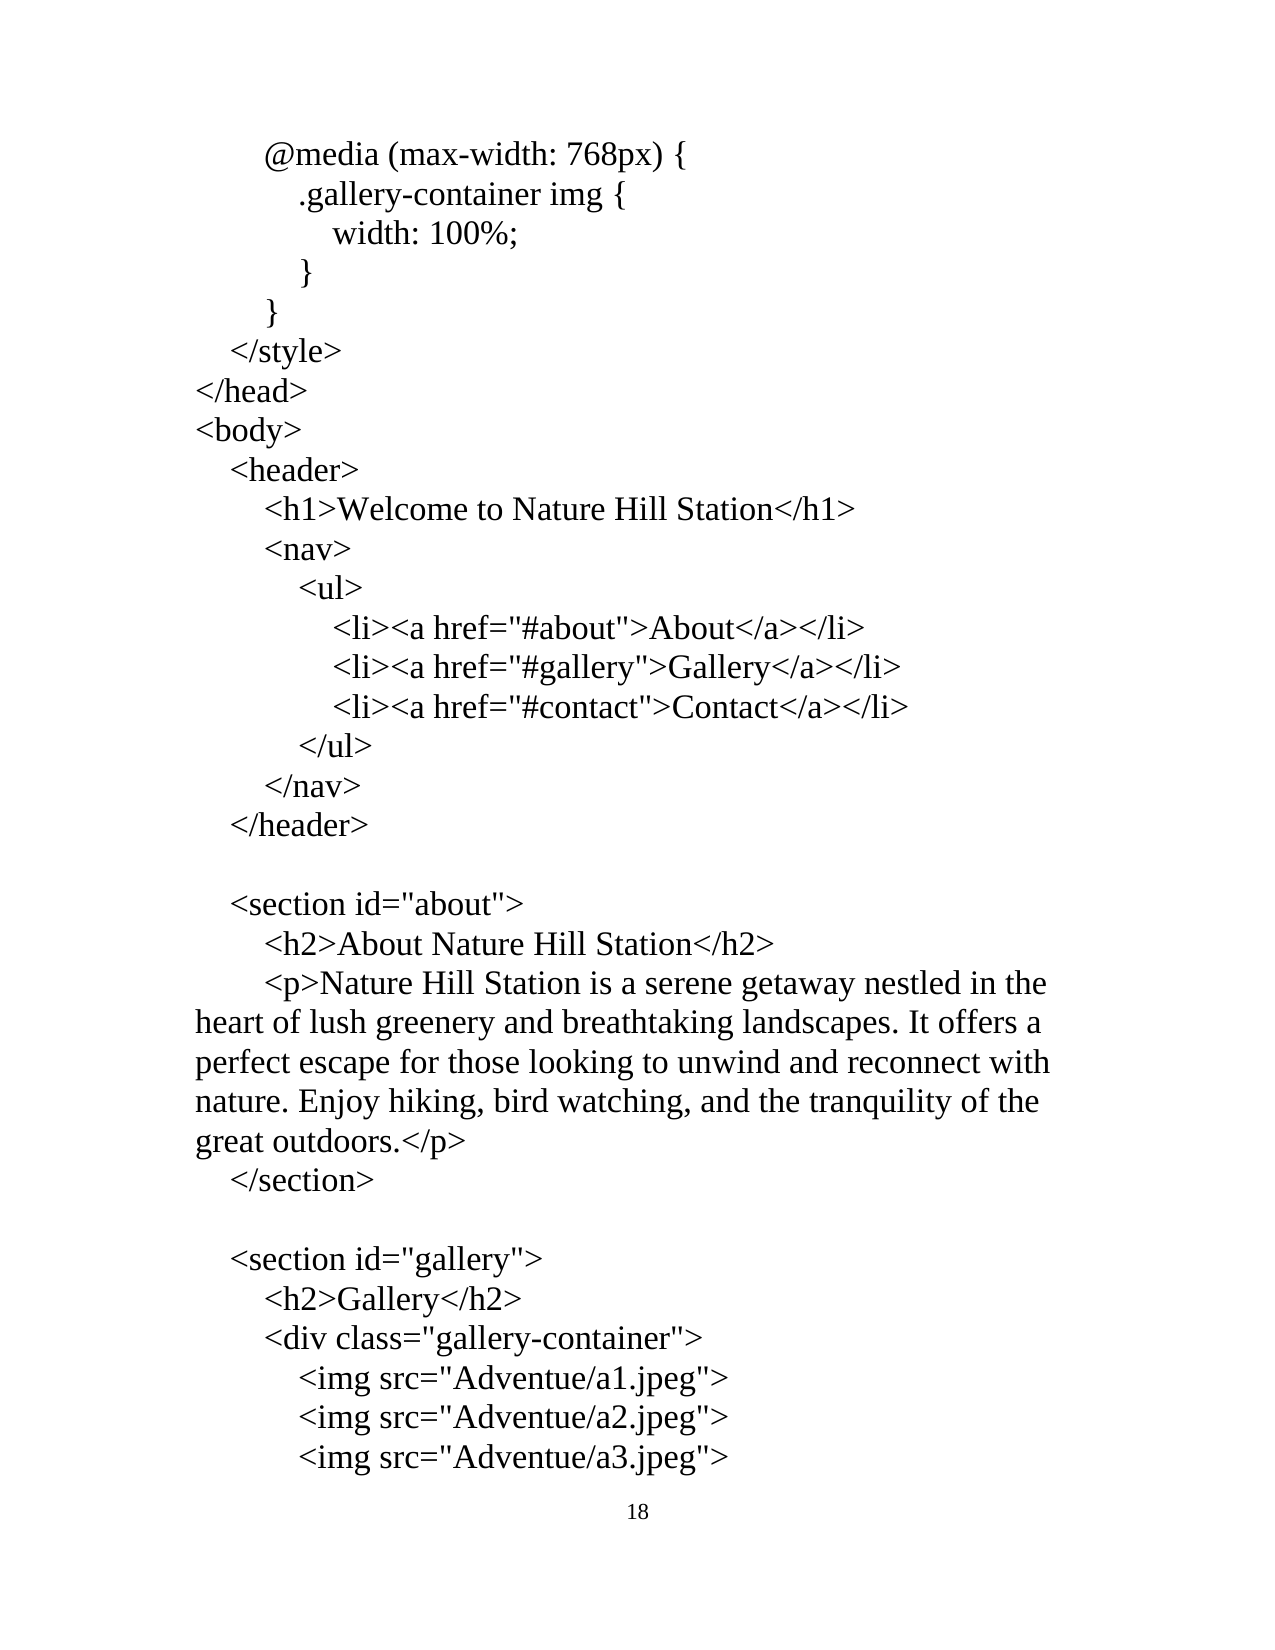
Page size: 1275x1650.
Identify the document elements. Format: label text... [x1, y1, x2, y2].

text </header> [195, 804, 1087, 844]
text width: 100%; [195, 212, 1087, 252]
text </ul> [195, 726, 1087, 765]
text <ul> [195, 568, 1087, 607]
text <li><a href="#contact">Contact</a></li> [195, 686, 1087, 726]
text <li><a href="#gallery">Gallery</a></li> [195, 647, 1087, 686]
text <h2>Gallery</h2> [195, 1278, 1087, 1318]
text <p>Nature Hill Station is a serene getaway nestled in the heart of lush greenery and breathtaking landscapes. It offers a perfect escape for those looking to unwind and reconnect with nature. Enjoy hiking, bird watching, and the tranquility of the great outdoors.</p> [195, 962, 1087, 1160]
text </nav> [195, 765, 1087, 804]
text </head> [195, 370, 1087, 410]
text <div class="gallery-container"> [195, 1318, 1087, 1357]
text </section> [195, 1160, 1087, 1199]
text <li><a href="#about">About</a></li> [195, 607, 1087, 647]
text <header> [195, 449, 1087, 489]
text .gallery-container img { [195, 173, 1087, 212]
text <body> [195, 410, 1087, 449]
text } [195, 252, 1087, 291]
text <nav> [195, 528, 1087, 568]
text <h2>About Nature Hill Station</h2> [195, 923, 1087, 962]
text <img src="Adventue/a2.jpeg"> [195, 1397, 1087, 1436]
text @media (max-width: 768px) { [195, 133, 1087, 173]
text </style> [195, 331, 1087, 370]
text } [195, 291, 1087, 331]
text <img src="Adventue/a1.jpeg"> [195, 1357, 1087, 1397]
text <h1>Welcome to Nature Hill Station</h1> [195, 489, 1087, 528]
text <section id="gallery"> [195, 1239, 1087, 1278]
text <img src="Adventue/a3.jpeg"> [195, 1436, 1087, 1476]
text <section id="about"> [195, 883, 1087, 923]
